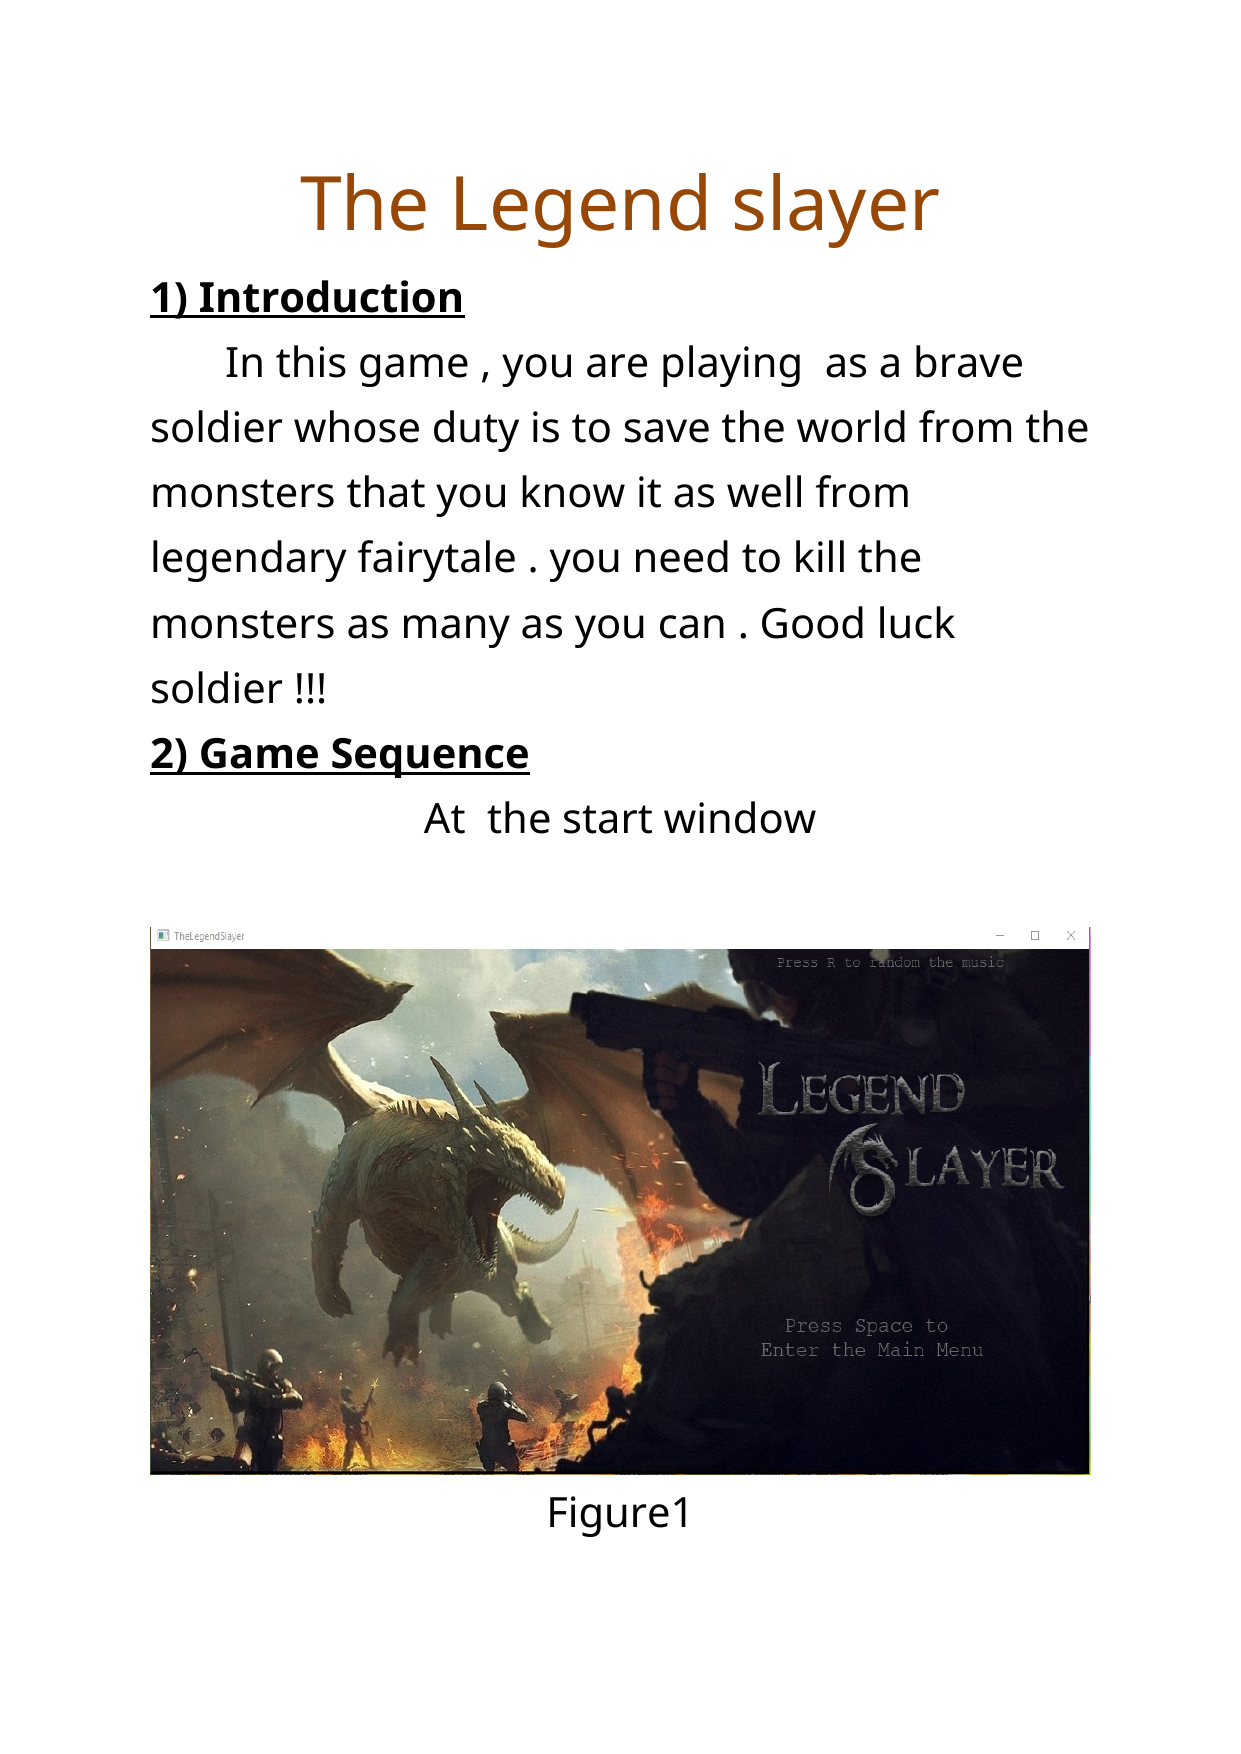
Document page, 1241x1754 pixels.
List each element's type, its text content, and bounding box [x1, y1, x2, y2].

picture [150, 927, 1091, 1475]
text 2) Game Sequence [150, 724, 1090, 781]
text In this game , you are playing as a brave soldier whose duty is to save the world from the monsters that you know it as well from legendary fairytale . you need to kill the monsters as many as you can . Good luck soldier !!! [150, 333, 1090, 716]
text At the start windowFigure1 [150, 789, 1090, 927]
text At the start windowFigure1 [150, 1475, 1090, 1540]
text 1) Introduction [150, 267, 1090, 324]
text The Legend slayer [150, 150, 1090, 252]
